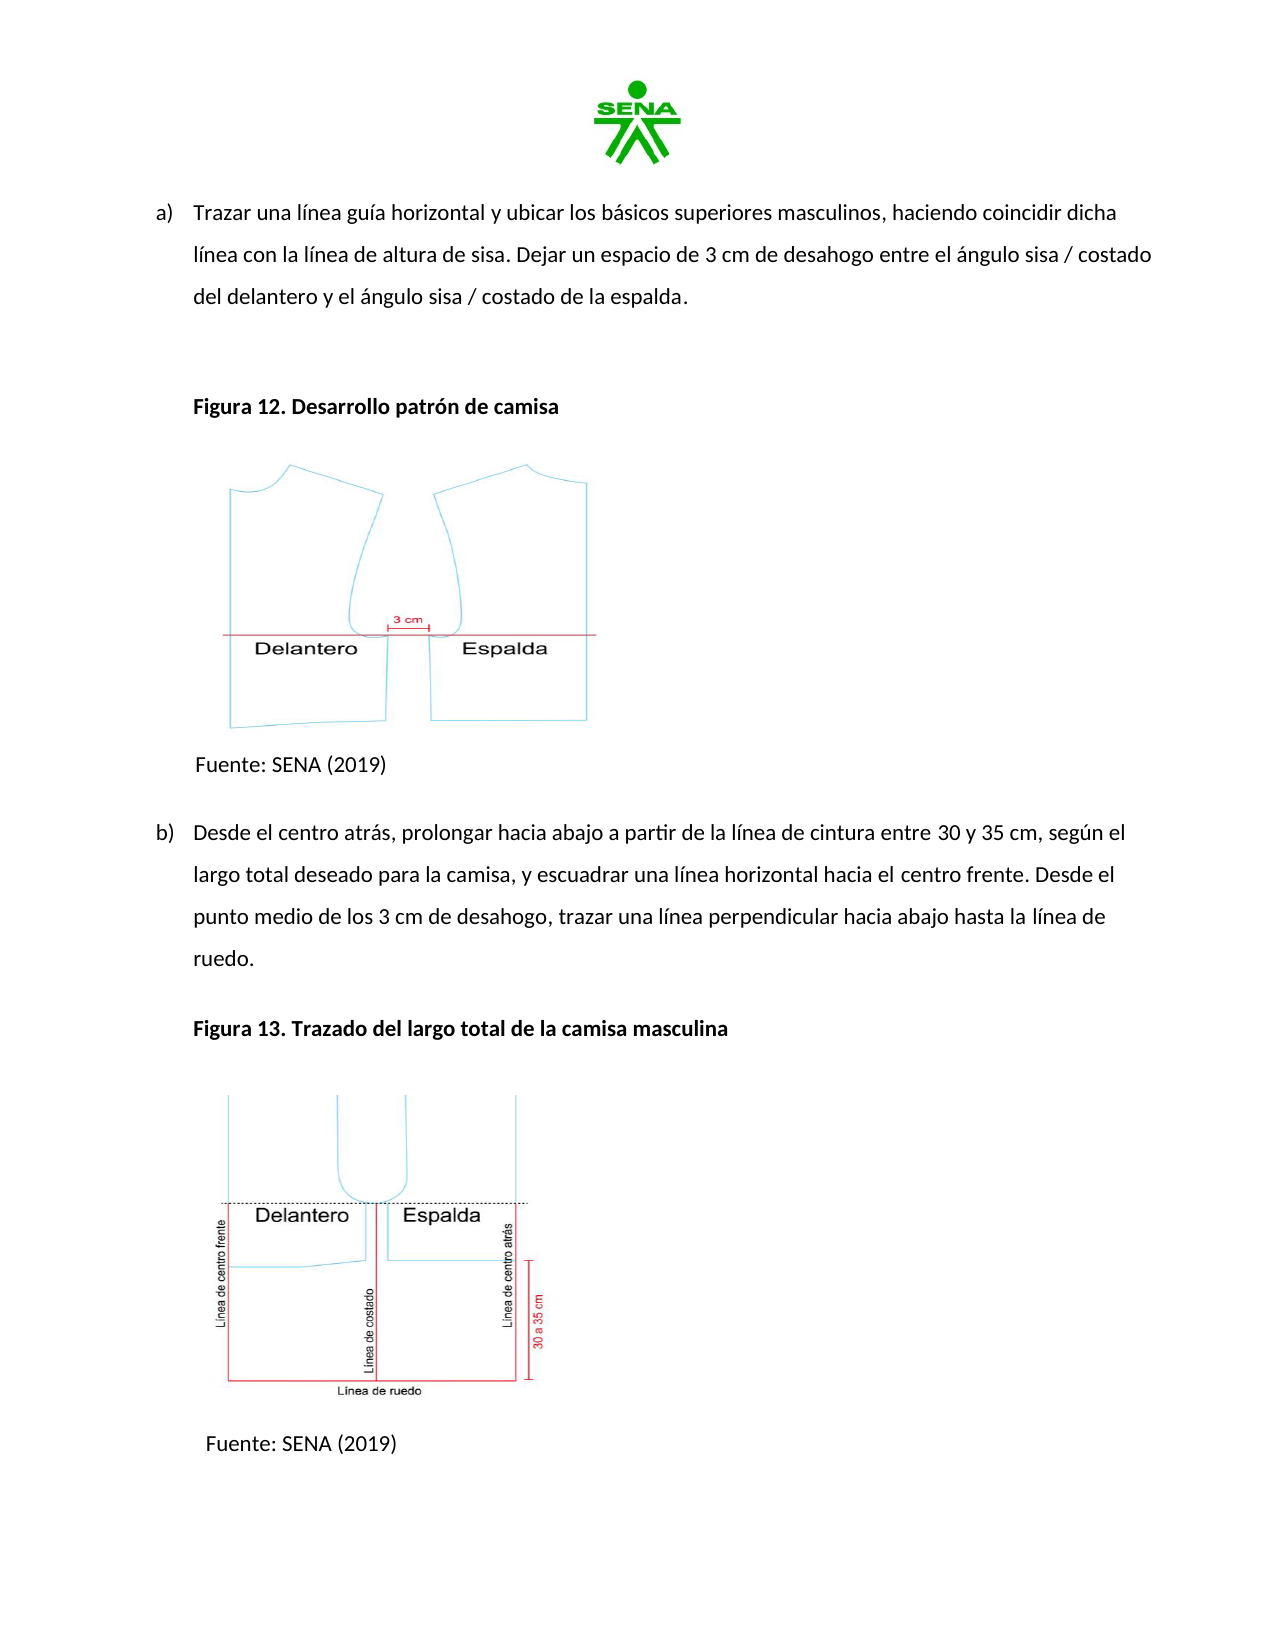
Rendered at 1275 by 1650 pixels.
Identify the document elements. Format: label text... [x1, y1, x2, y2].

text Fuente: SENA (2019) [118, 1096, 1157, 1457]
text Figura 12. Desarrollo patrón de camisa [193, 392, 1157, 420]
list Trazar una línea guía horizontal y ubicar los básicos superiores masculinos, haciendo coincidir dicha línea con la línea de altura de sisa. Dejar un espacio de 3 cm de desahogo entre el ángulo sisa / costado del delantero y el ángulo sisa / costado de la espalda. [156, 198, 1157, 310]
text Figura 13. Trazado del largo total de la camisa masculina [193, 1014, 1157, 1043]
picture [588, 75, 687, 172]
list Desde el centro atrás, prolongar hacia abajo a partir de la línea de cintura entre 30 y 35 cm, según el largo total deseado para la camisa, y escuadrar una línea horizontal hacia el centro frente. Desde el punto medio de los 3 cm de desahogo, trazar una línea perpendicular hacia abajo hasta la línea de ruedo. [156, 818, 1157, 972]
text Fuente: SENA (2019) [118, 434, 1157, 778]
